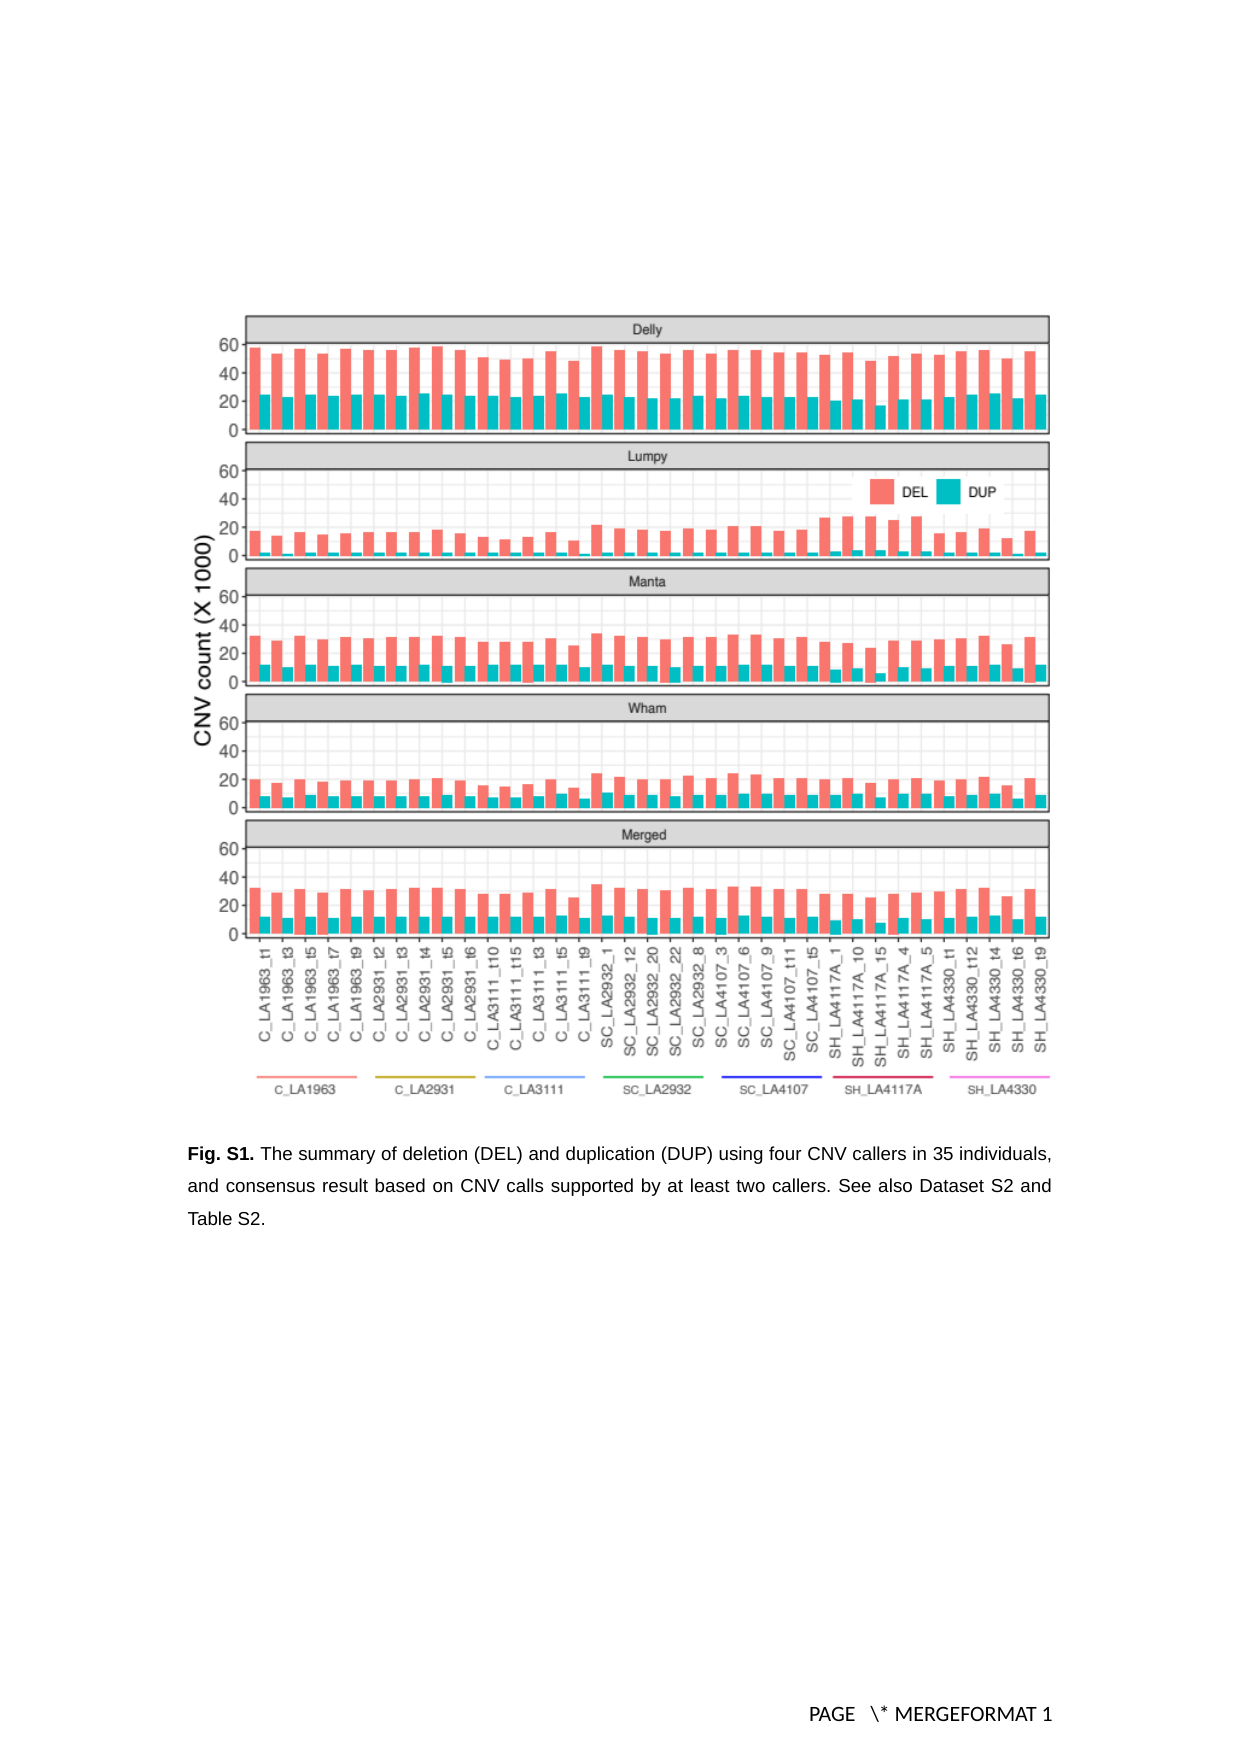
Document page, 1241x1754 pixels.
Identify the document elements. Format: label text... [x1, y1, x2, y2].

text Fig. S1. The summary of deletion (DEL) and duplication (DUP) using four CNV callers in 35 individuals, and consensus result based on CNV calls supported by at least two callers. See also Dataset S2 and Table S2. [187, 1137, 1053, 1234]
